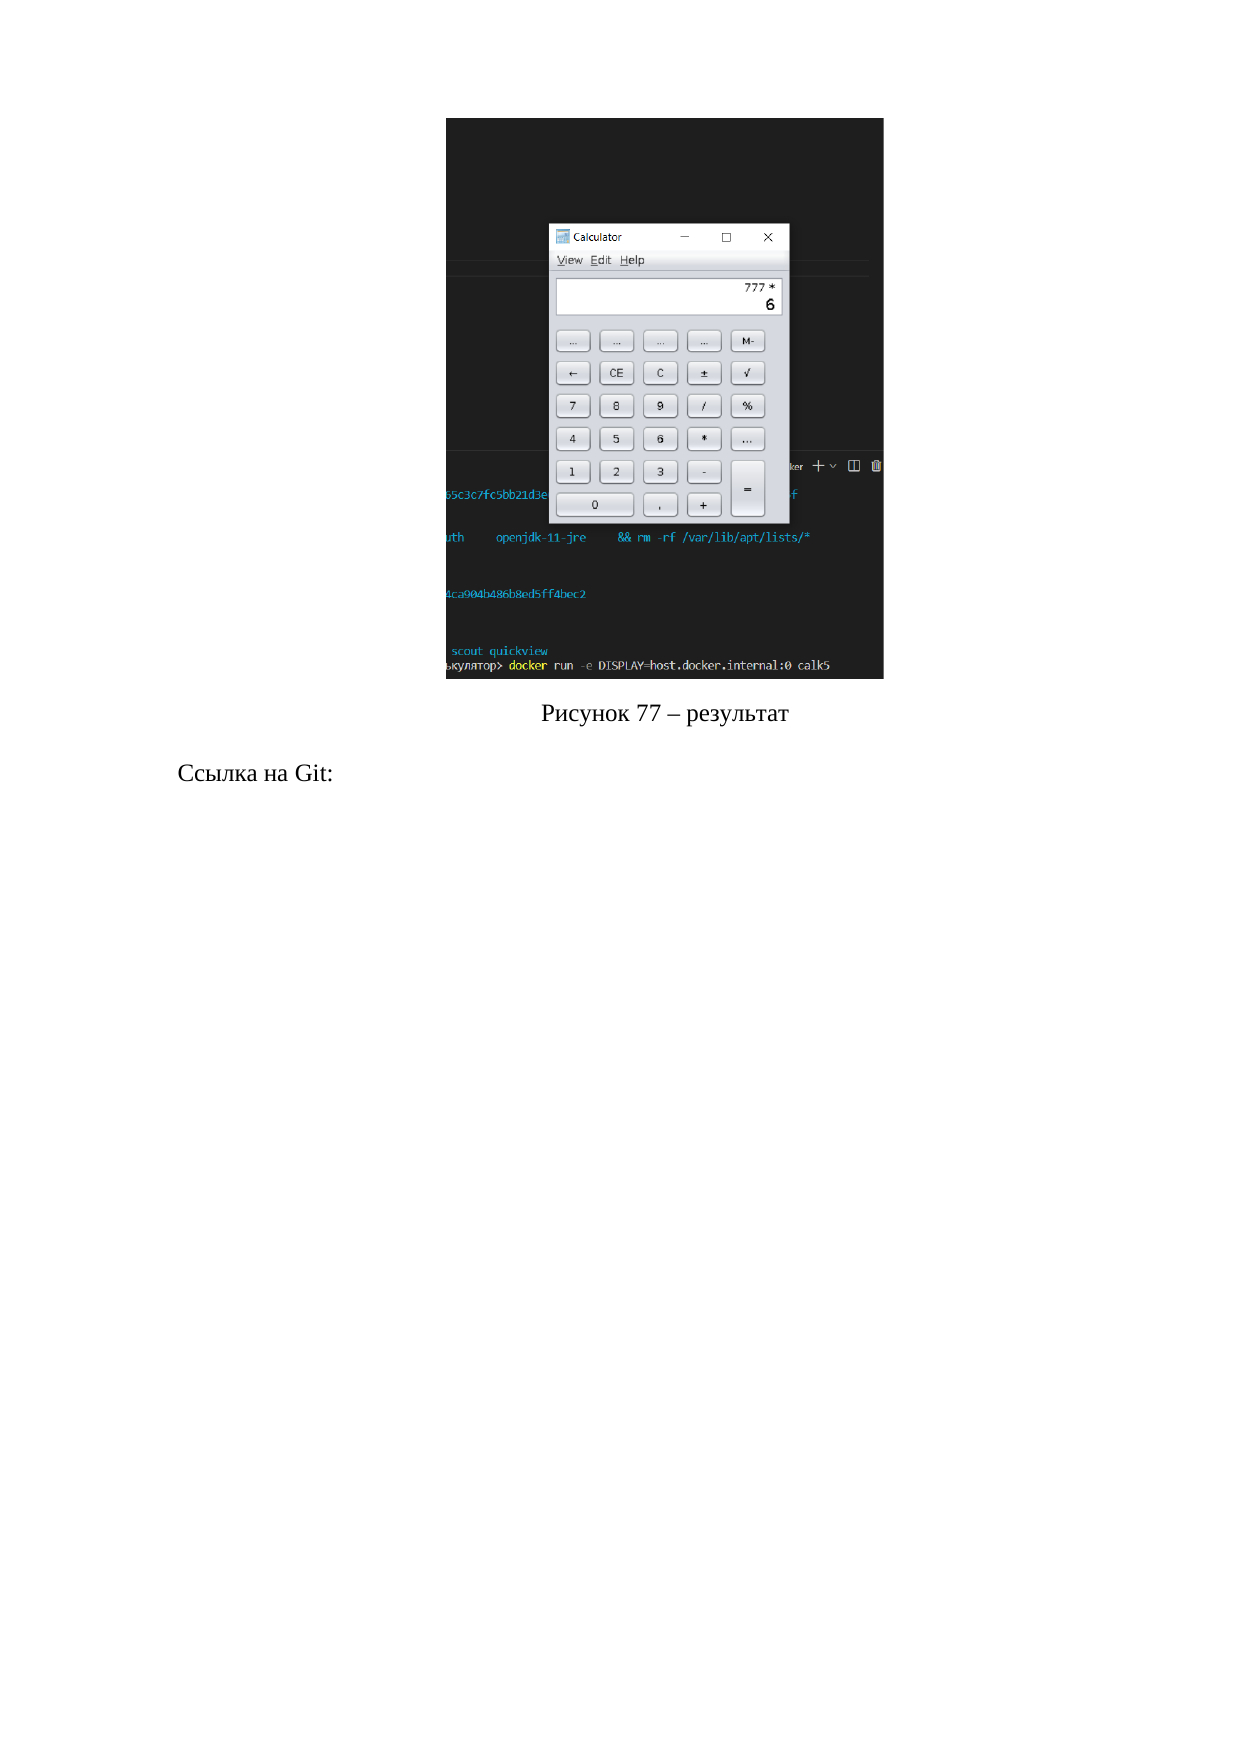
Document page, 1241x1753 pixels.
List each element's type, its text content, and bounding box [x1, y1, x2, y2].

picture [446, 118, 884, 679]
text Рисунок 77 – результат [177, 698, 1152, 727]
text Ссылка на Git: [177, 758, 1152, 786]
